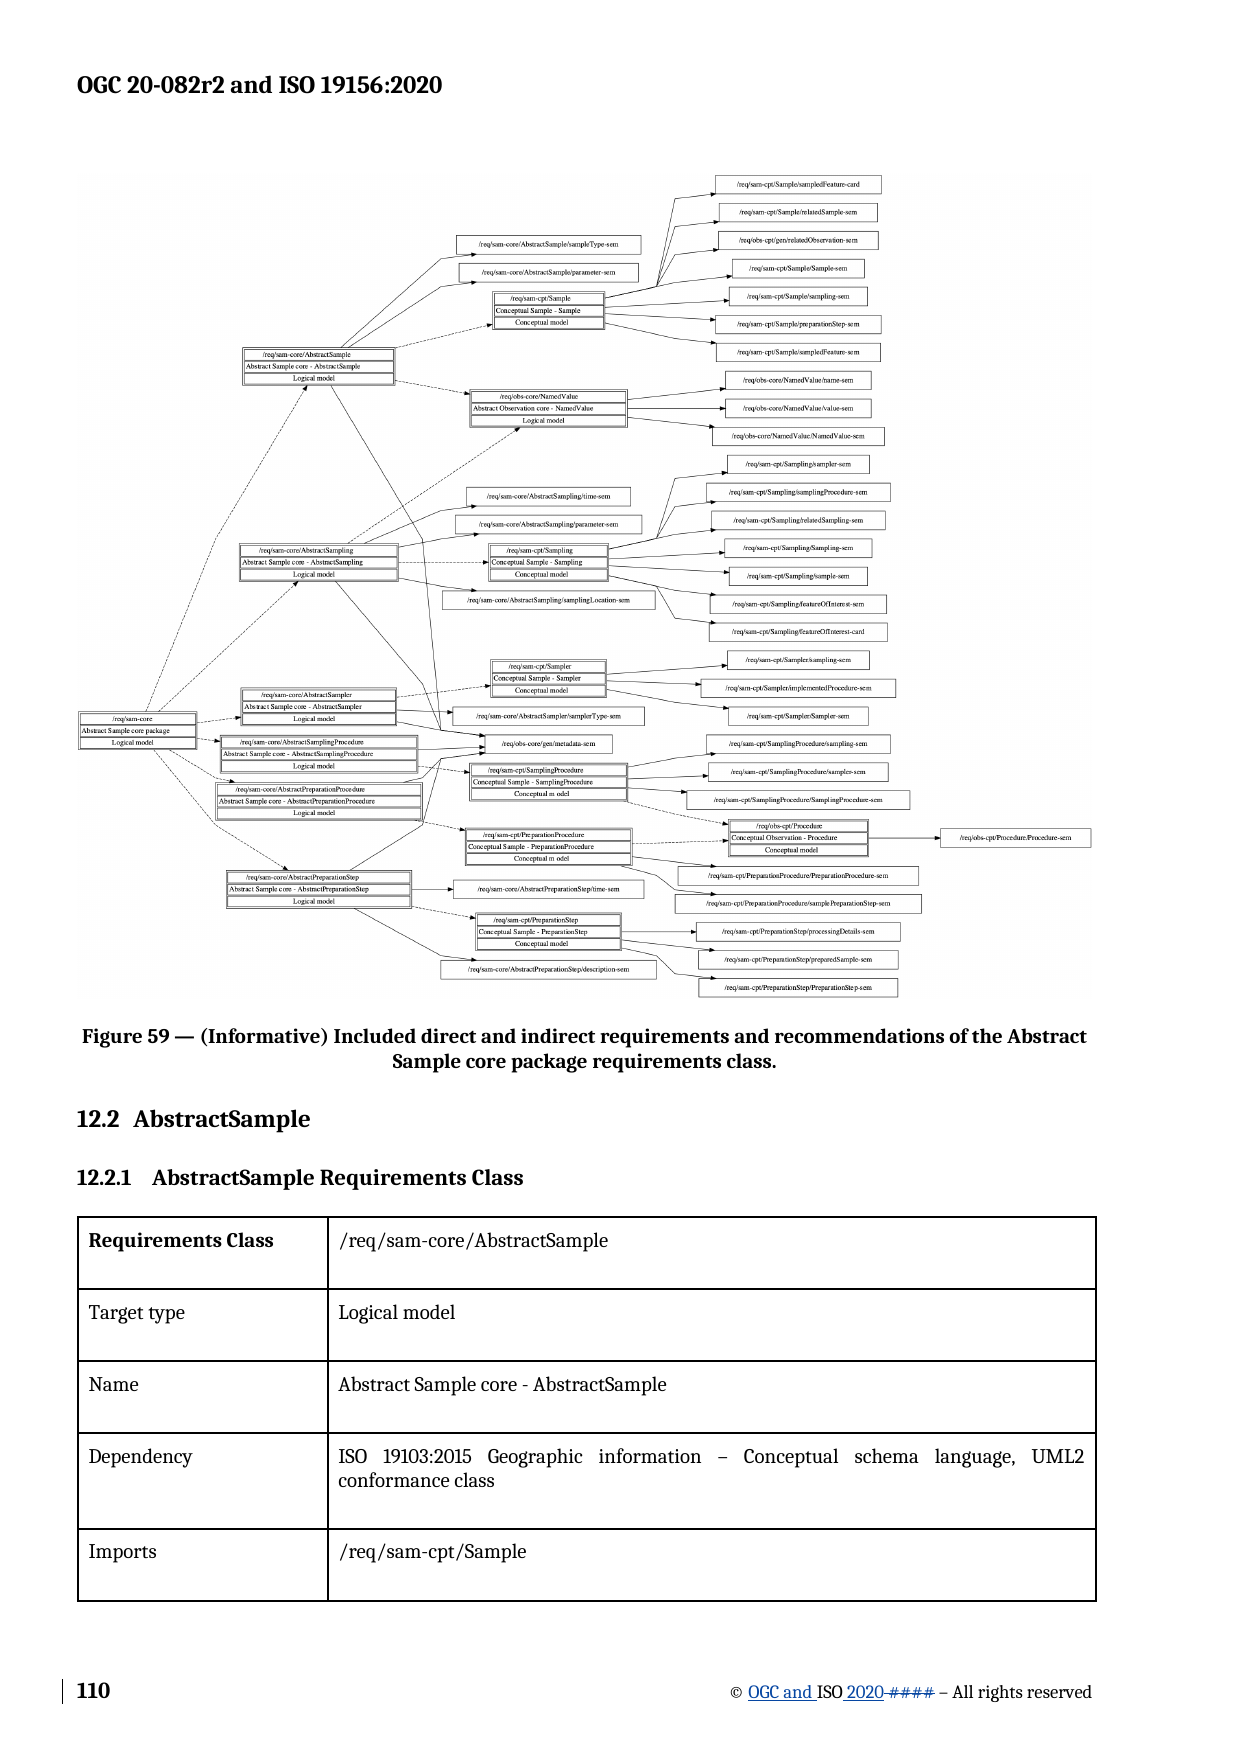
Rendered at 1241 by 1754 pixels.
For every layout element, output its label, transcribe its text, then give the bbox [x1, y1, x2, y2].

text Figure 59 — (Informative) Included direct and indirect requirements and recommendations of the Abstract Sample core package requirements class. [77, 1023, 1092, 1073]
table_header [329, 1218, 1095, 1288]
subtitle AbstractSample Requirements Class [77, 1165, 1092, 1191]
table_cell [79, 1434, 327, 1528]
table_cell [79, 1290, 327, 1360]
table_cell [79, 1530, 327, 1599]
subtitle AbstractSample [77, 1105, 1092, 1133]
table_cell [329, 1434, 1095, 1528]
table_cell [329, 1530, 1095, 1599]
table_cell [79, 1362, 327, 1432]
picture [76, 173, 1093, 999]
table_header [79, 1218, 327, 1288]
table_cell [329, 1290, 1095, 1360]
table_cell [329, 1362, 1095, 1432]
